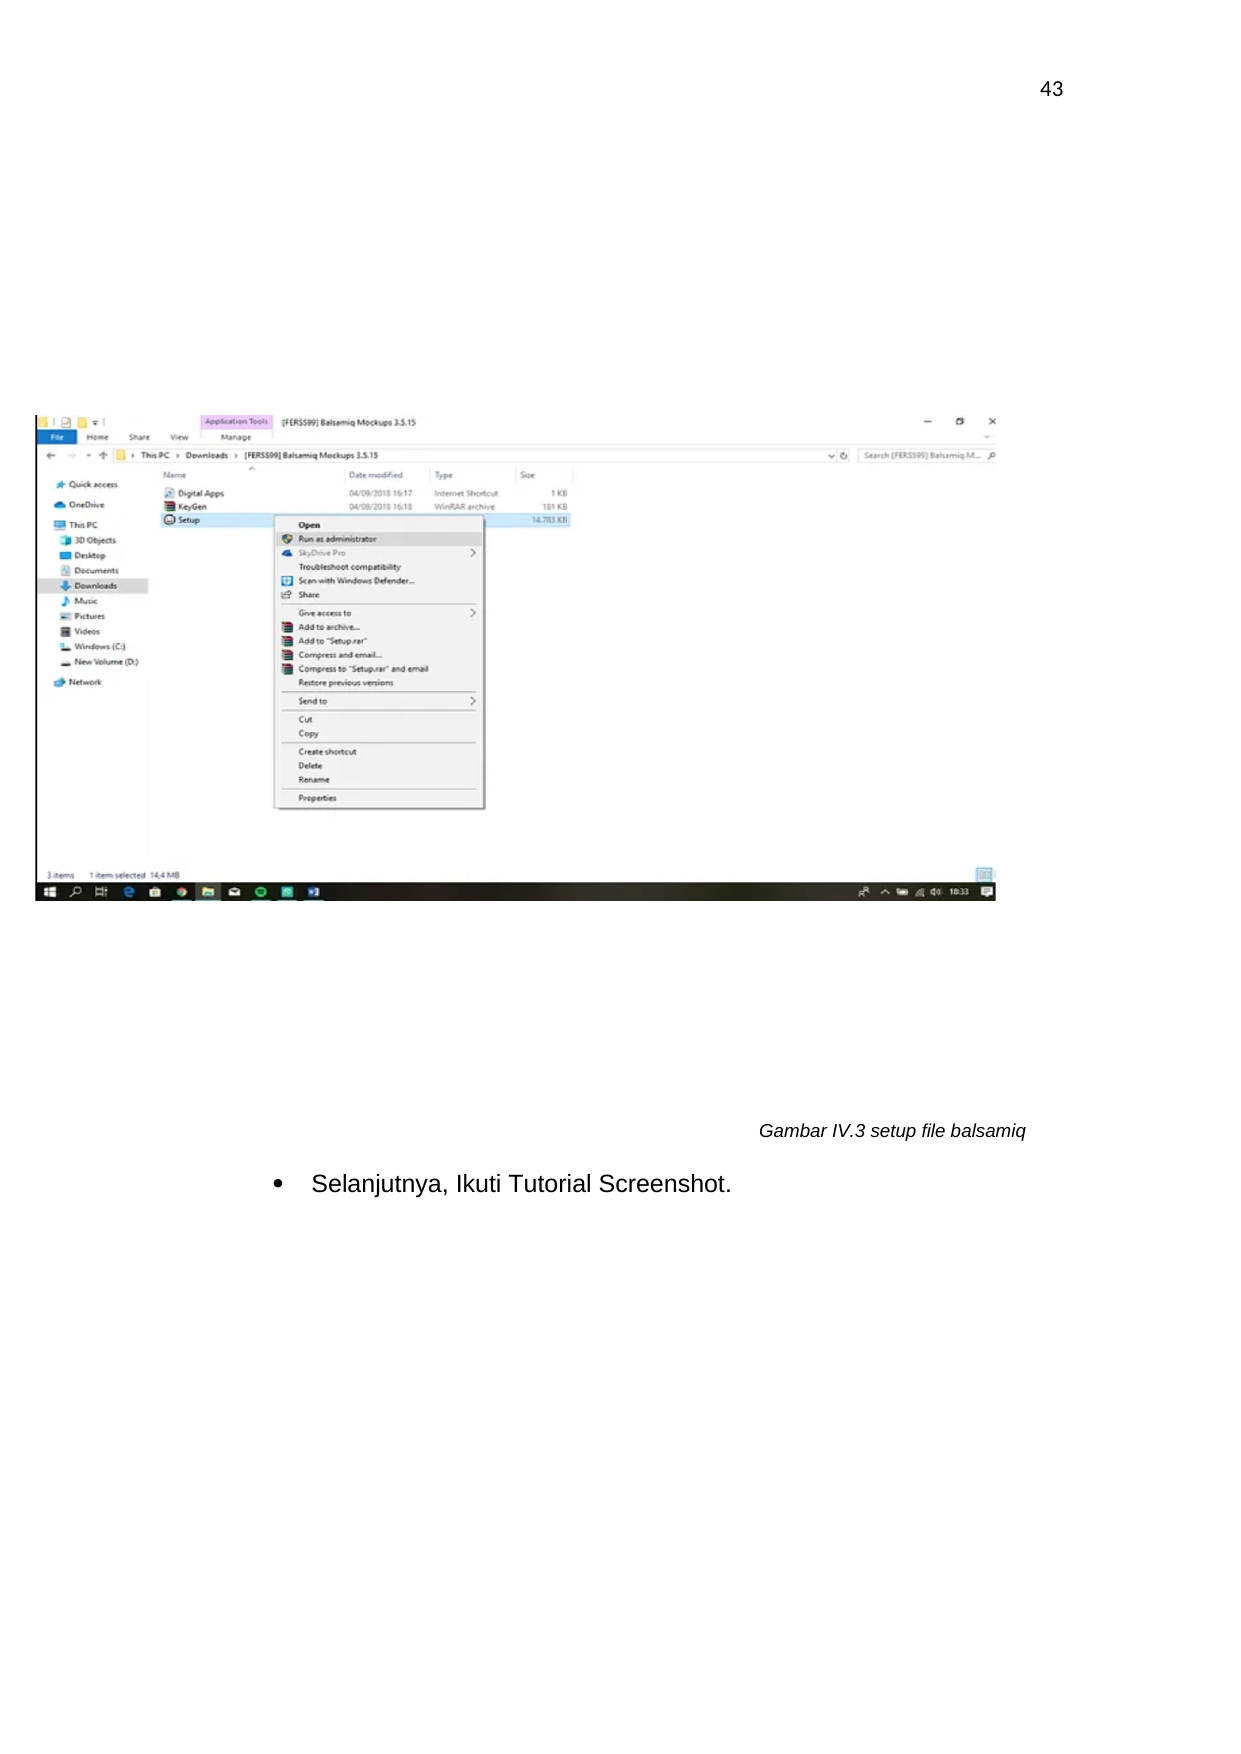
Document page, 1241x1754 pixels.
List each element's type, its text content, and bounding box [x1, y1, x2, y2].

picture [35, 415, 996, 901]
text Gambar IV.3 setup file balsamiq [236, 177, 1063, 1142]
list Selanjutnya, Ikuti Tutorial Screenshot. [274, 1169, 1063, 1198]
